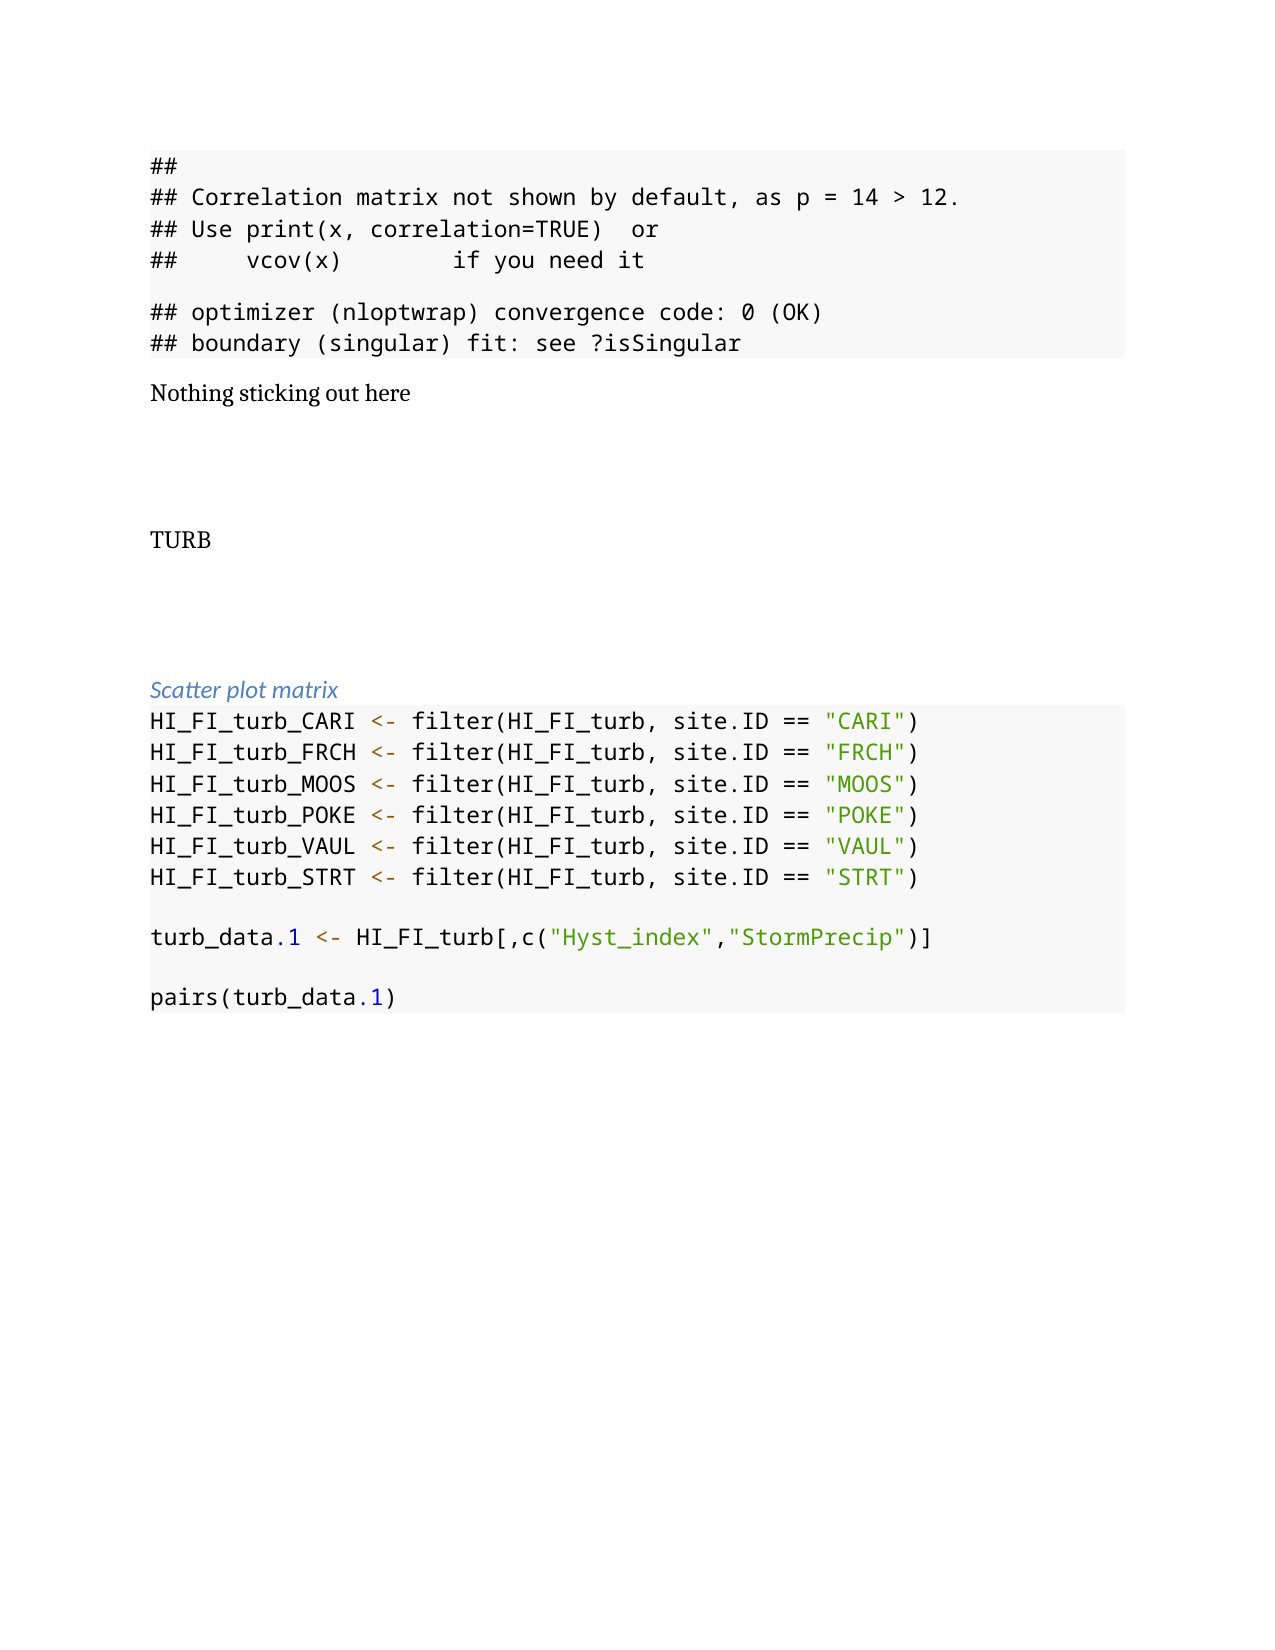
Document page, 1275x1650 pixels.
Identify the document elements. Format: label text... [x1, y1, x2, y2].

text ## optimizer (nloptwrap) convergence code: 0 (OK) ## boundary (singular) fit: see ?isSingular [150, 296, 1125, 358]
subtitle Scatter plot matrix [150, 674, 1125, 705]
text ## ## Correlation matrix not shown by default, as p = 14 > 12. ## Use print(x, correlation=TRUE) or ## vcov(x) if you need it [150, 150, 1125, 275]
text HI_FI_turb_CARI <- filter(HI_FI_turb, site.ID == "CARI") HI_FI_turb_FRCH <- filter(HI_FI_turb, site.ID == "FRCH") HI_FI_turb_MOOS <- filter(HI_FI_turb, site.ID == "MOOS") HI_FI_turb_POKE <- filter(HI_FI_turb, site.ID == "POKE") HI_FI_turb_VAUL <- filter(HI_FI_turb, site.ID == "VAUL") HI_FI_turb_STRT <- filter(HI_FI_turb, site.ID == "STRT") turb_data.1 <- HI_FI_turb[,c("Hyst_index","StormPrecip")] pairs(turb_data.1) [150, 705, 1125, 1013]
text Nothing sticking out here [150, 379, 1125, 408]
